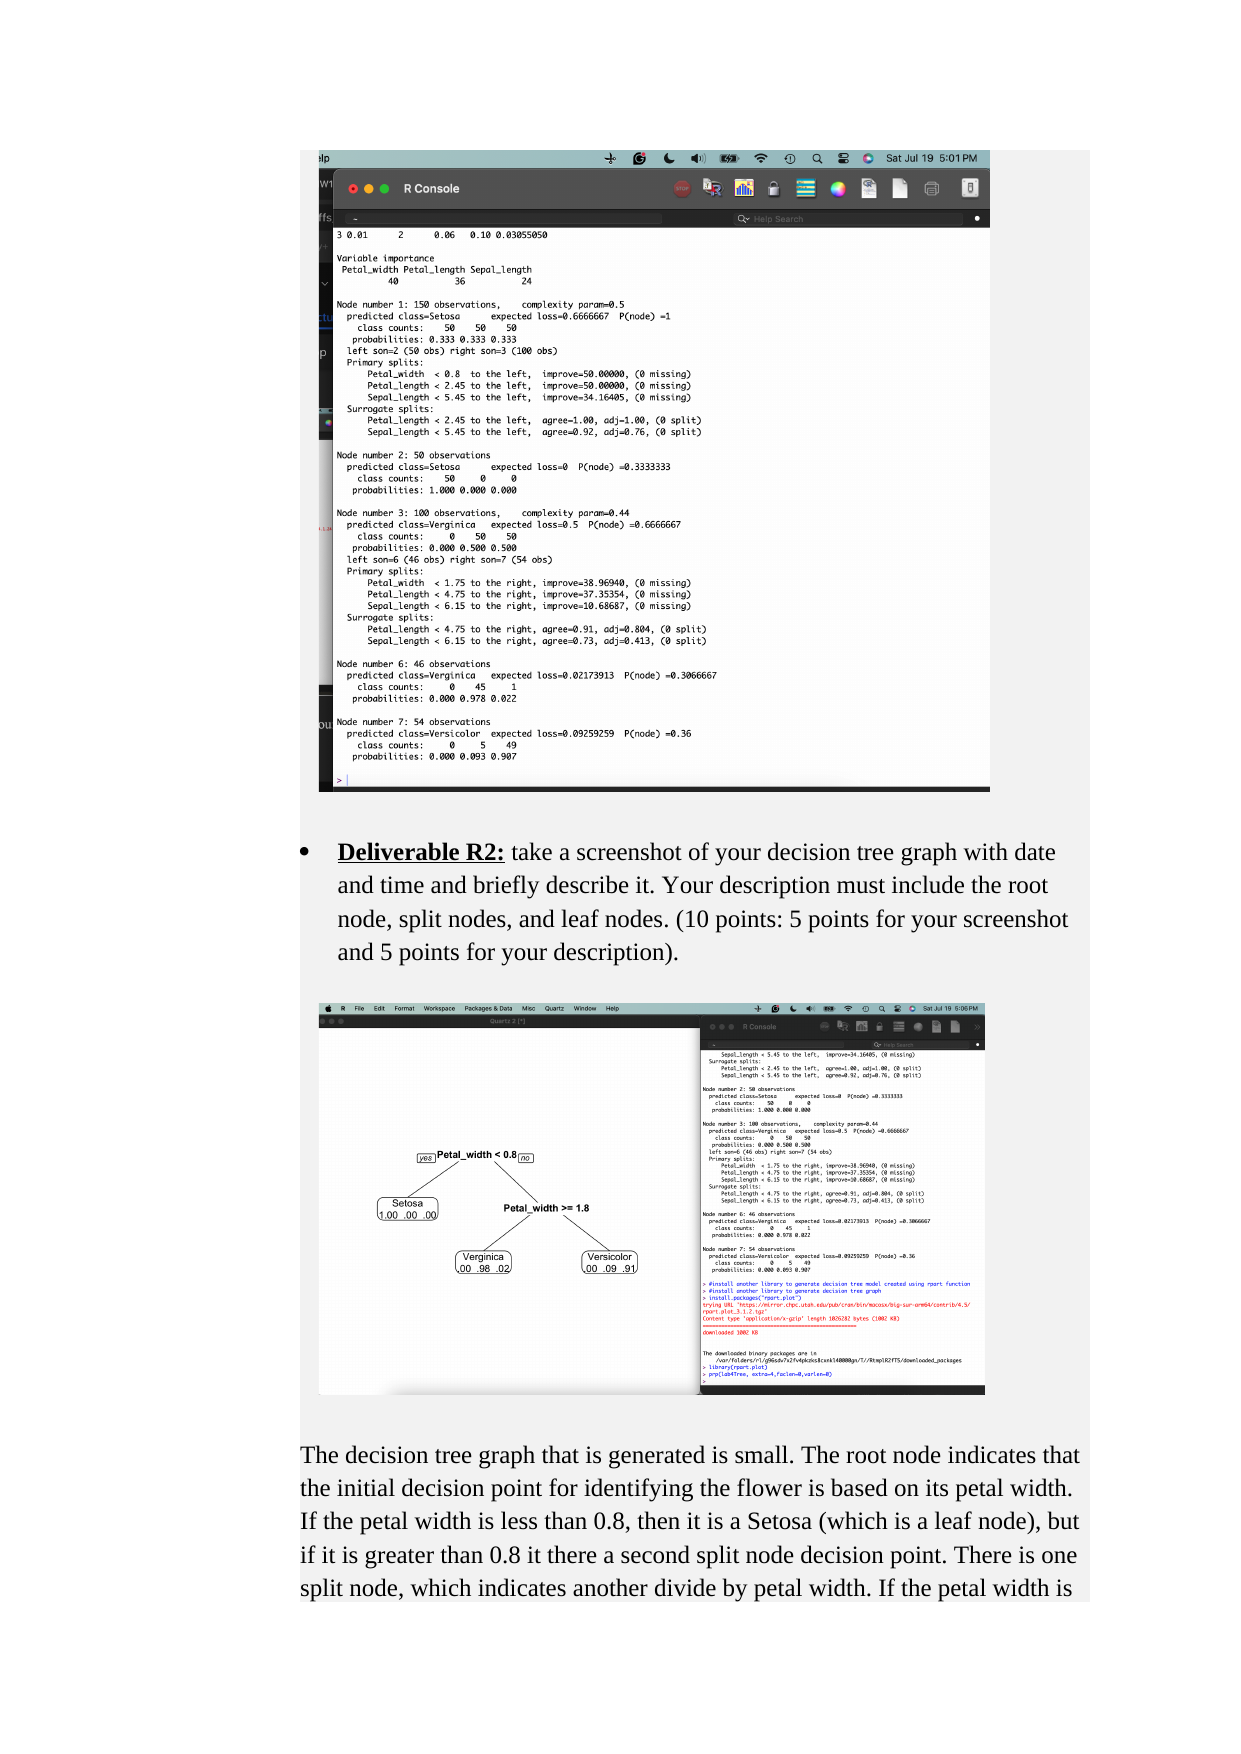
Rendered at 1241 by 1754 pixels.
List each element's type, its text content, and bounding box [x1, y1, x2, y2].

list Deliverable R2: take a screenshot of your decision tree graph with date and time and briefly describe it. Your description must include the root node, split nodes, and leaf nodes. (10 points: 5 points for your screenshot and 5 points for your description). [300, 837, 1090, 966]
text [300, 1440, 1090, 1602]
